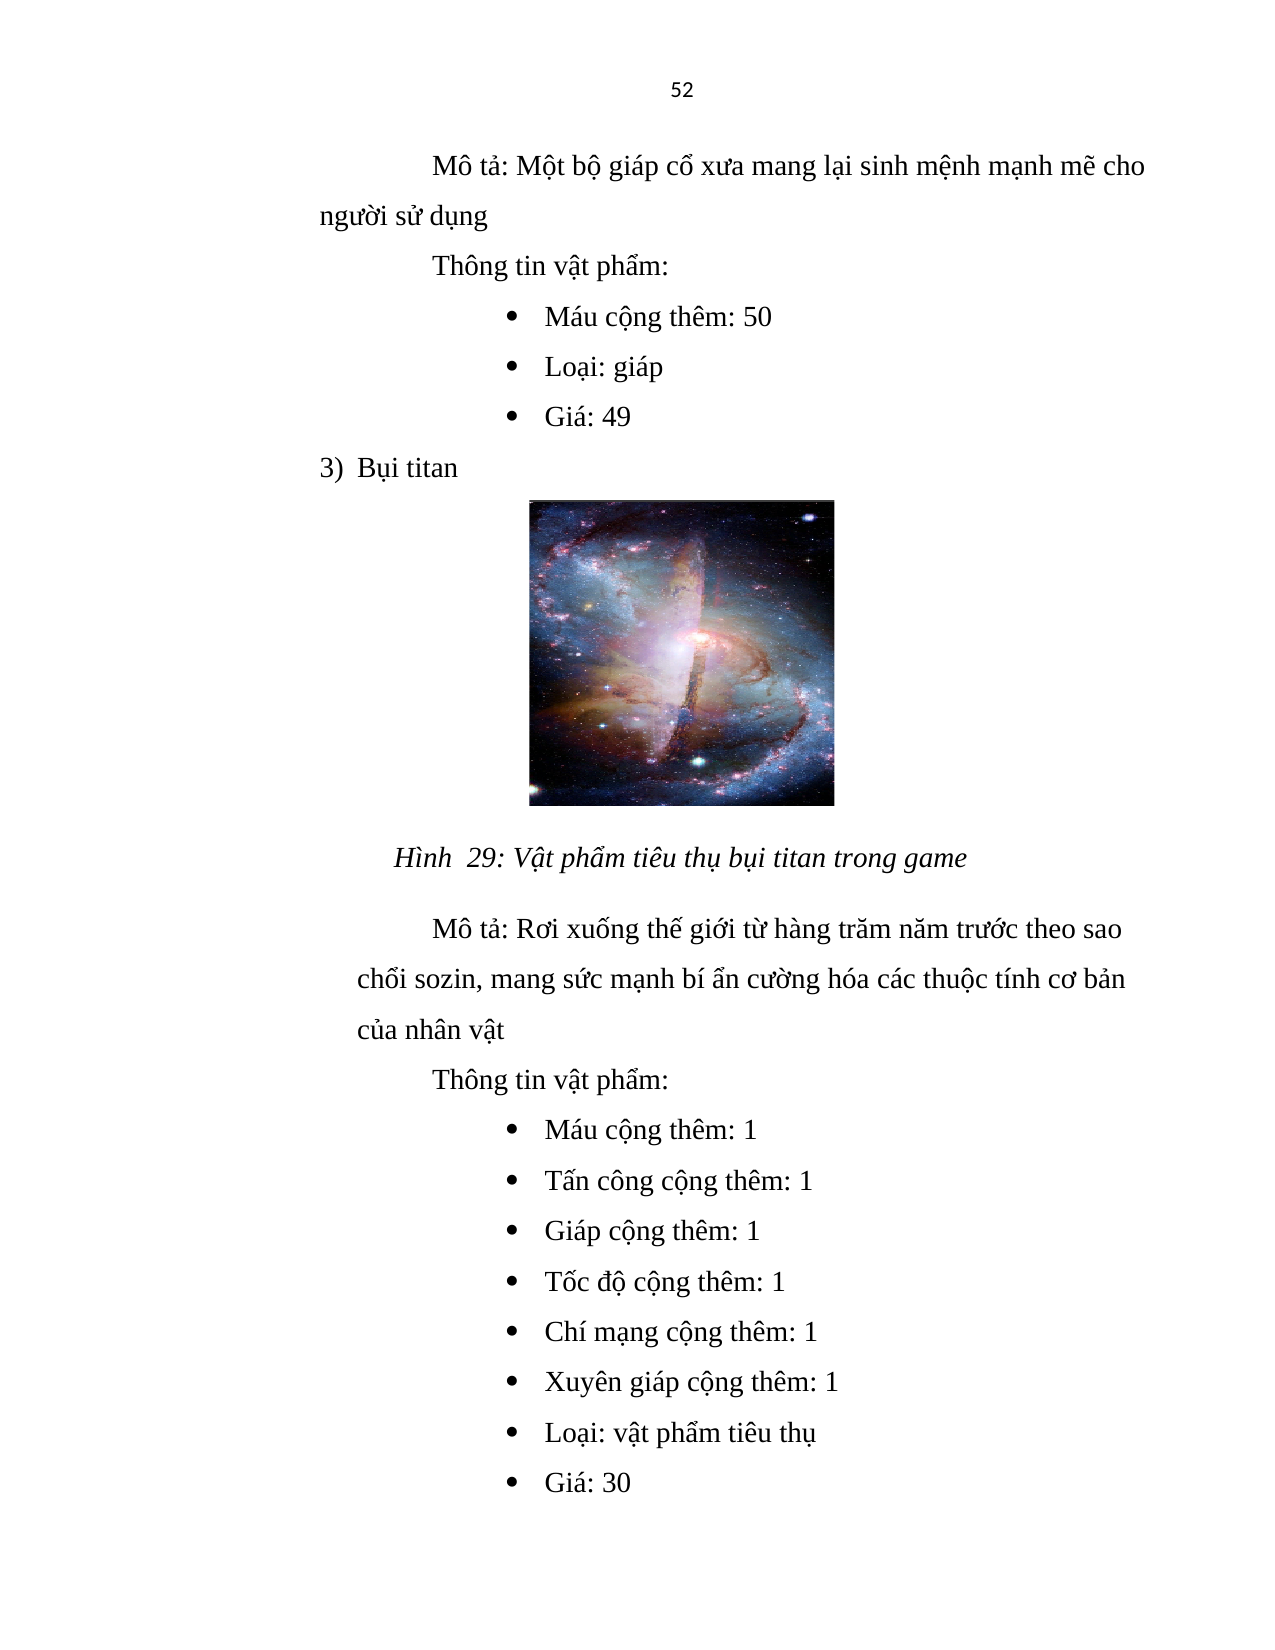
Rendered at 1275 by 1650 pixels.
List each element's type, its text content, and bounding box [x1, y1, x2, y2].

list Bụi titan [319, 450, 1157, 483]
picture [529, 500, 835, 806]
list Máu cộng thêm: 1 [507, 1112, 1157, 1146]
list Máu cộng thêm: 50 [507, 299, 1157, 332]
list Mô tả: Một bộ giáp cổ xưa mang lại sinh mệnh mạnh mẽ cho người sử dụng [319, 148, 1157, 232]
list Giáp cộng thêm: 1 [507, 1213, 1157, 1247]
list Thông tin vật phẩm: [357, 248, 1157, 282]
text Hình 29: Vật phẩm tiêu thụ bụi titan trong game [207, 840, 1157, 873]
list Thông tin vật phẩm: [357, 1062, 1157, 1096]
list Mô tả: Rơi xuống thế giới từ hàng trăm năm trước theo sao chổi sozin, mang sức mạnh bí ẩn cường hóa các thuộc tính cơ bản của nhân vật [357, 911, 1157, 1045]
list Chí mạng cộng thêm: 1 [507, 1314, 1157, 1348]
list Loại: vật phẩm tiêu thụ [507, 1415, 1157, 1448]
list Loại: giáp [507, 349, 1157, 383]
list Tốc độ cộng thêm: 1 [507, 1264, 1157, 1297]
list Giá: 49 [507, 399, 1157, 433]
list Giá: 30 [507, 1465, 1157, 1499]
list Tấn công cộng thêm: 1 [507, 1163, 1157, 1196]
list Xuyên giáp cộng thêm: 1 [507, 1364, 1157, 1398]
